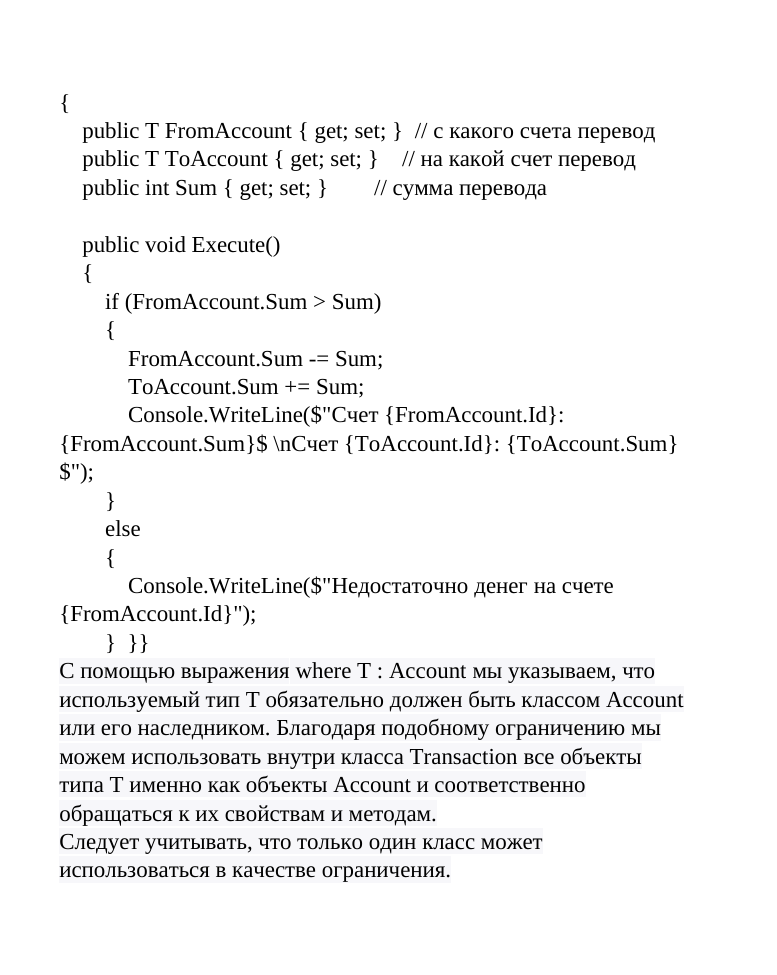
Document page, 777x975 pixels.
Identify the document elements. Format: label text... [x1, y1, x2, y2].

text Следует учитывать, что только один класс может использоваться в качестве ограничения. [59, 828, 688, 883]
text public T FromAccount { get; set; } // с какого счета перевод [59, 117, 688, 143]
text { [59, 259, 688, 286]
text { [59, 544, 688, 570]
text Console.WriteLine($"Счет {FromAccount.Id}: {FromAccount.Sum}$ \nСчет {ToAccount.Id}: {ToAccount.Sum}$"); [59, 401, 688, 485]
text } }} [59, 629, 688, 655]
text public void Execute() [59, 231, 688, 257]
text С помощью выражения where T : Account мы указываем, что используемый тип T обязательно должен быть классом Account или его наследником. Благодаря подобному ограничению мы можем использовать внутри класса Transaction все объекты типа T именно как объекты Account и соответственно обращаться к их свойствам и методам. [59, 657, 688, 826]
text Console.WriteLine($"Недостаточно денег на счете {FromAccount.Id}"); [59, 572, 688, 627]
text ToAccount.Sum += Sum; [59, 373, 688, 399]
text FromAccount.Sum -= Sum; [59, 344, 688, 371]
text } [59, 487, 688, 513]
text else [59, 515, 688, 542]
text public T ToAccount { get; set; } // на какой счет перевод [59, 146, 688, 172]
text { [59, 316, 688, 342]
text public int Sum { get; set; } // сумма перевода [59, 174, 688, 200]
text if (FromAccount.Sum > Sum) [59, 288, 688, 314]
text { [59, 89, 688, 115]
